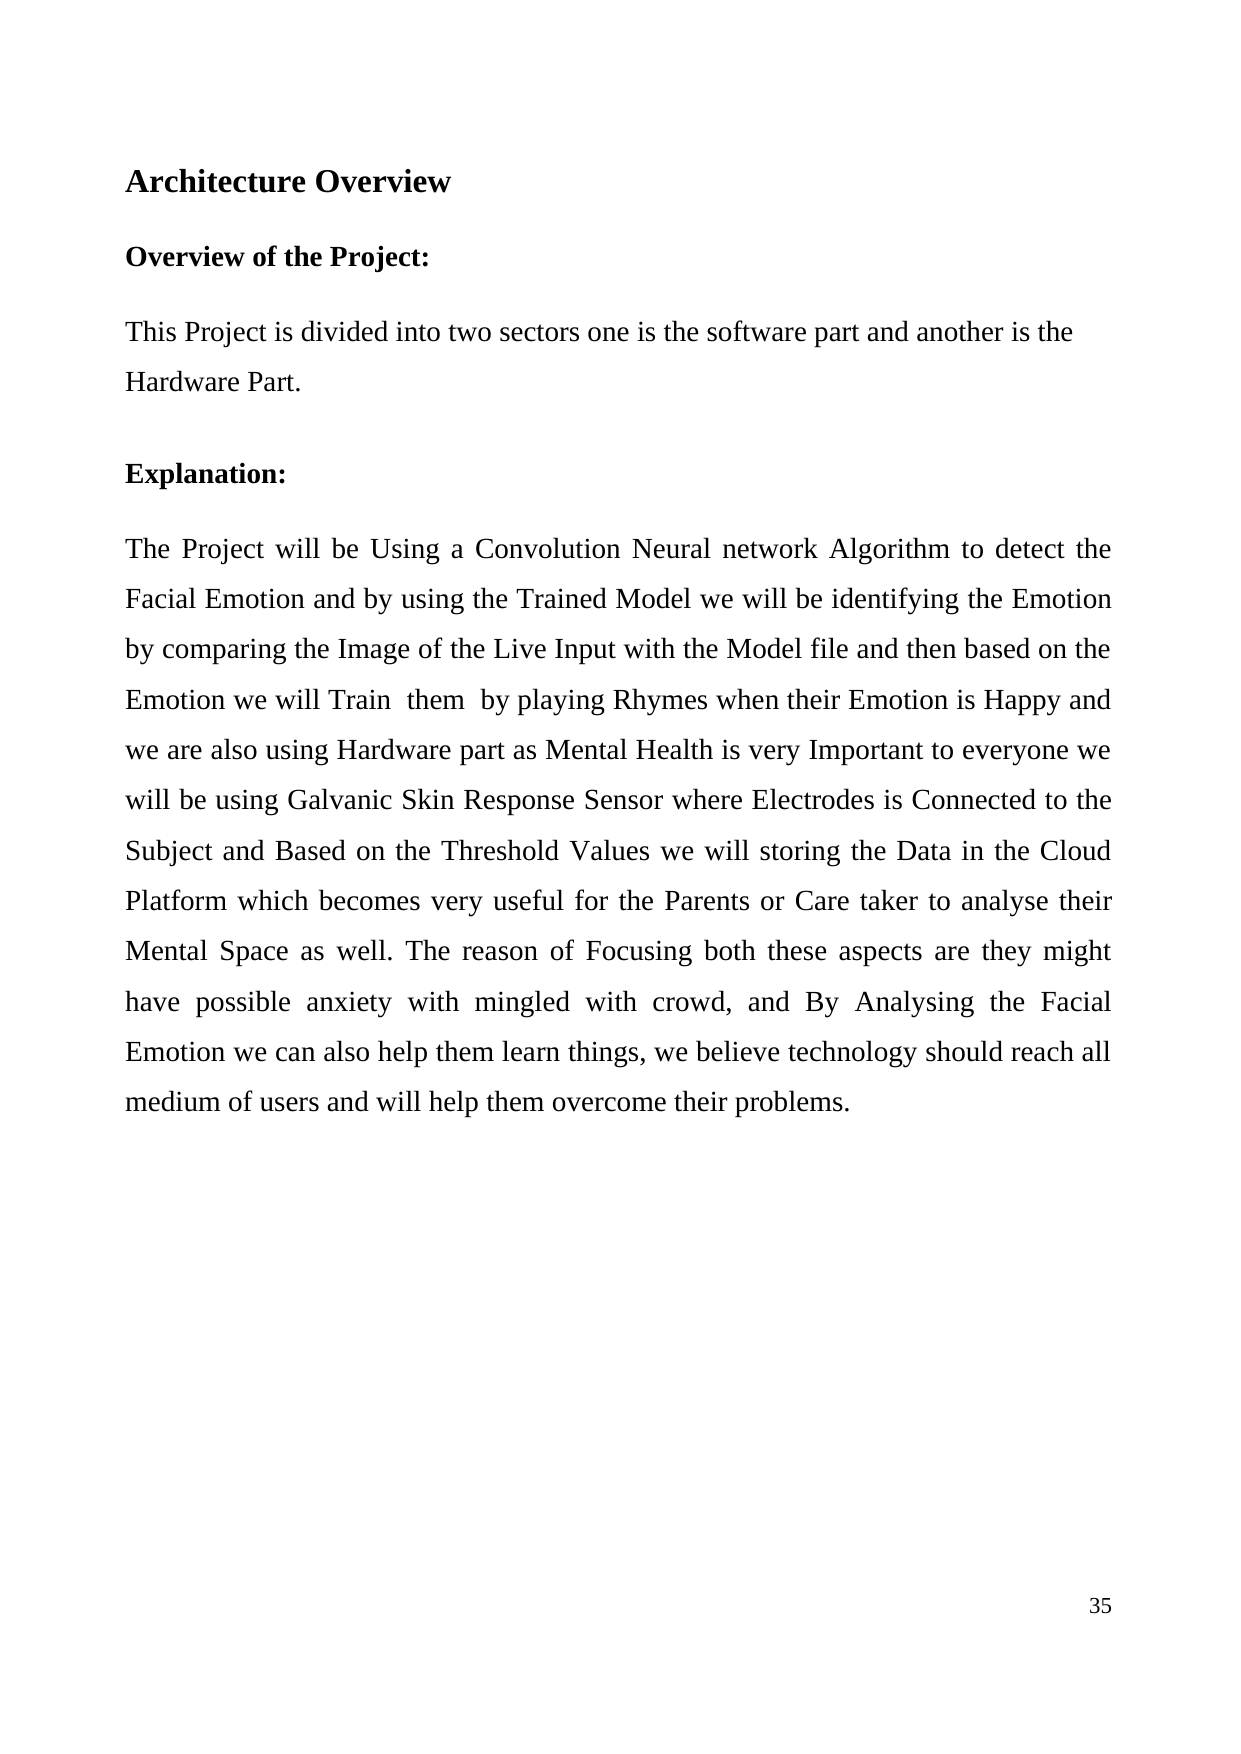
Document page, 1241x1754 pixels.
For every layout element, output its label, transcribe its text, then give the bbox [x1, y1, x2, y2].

text The Project will be Using a Convolution Neural network Algorithm to detect the Facial Emotion and by using the Trained Model we will be identifying the Emotion by comparing the Image of the Live Input with the Model file and then based on the Emotion we will Train them by playing Rhymes when their Emotion is Happy and we are also using Hardware part as Mental Health is very Important to everyone we will be using Galvanic Skin Response Sensor where Electrodes is Connected to the Subject and Based on the Threshold Values we will storing the Data in the Cloud Platform which becomes very useful for the Parents or Care taker to analyse their Mental Space as well. The reason of Focusing both these aspects are they might have possible anxiety with mingled with crowd, and By Analysing the Facial Emotion we can also help them learn things, we believe technology should reach all medium of users and will help them overcome their problems. [125, 531, 1113, 1118]
text Explanation: [125, 456, 1113, 489]
text Overview of the Project: [125, 239, 1113, 273]
subtitle Architecture Overview [125, 161, 1113, 200]
text This Project is divided into two sectors one is the software part and another is the Hardware Part. [125, 314, 1113, 398]
